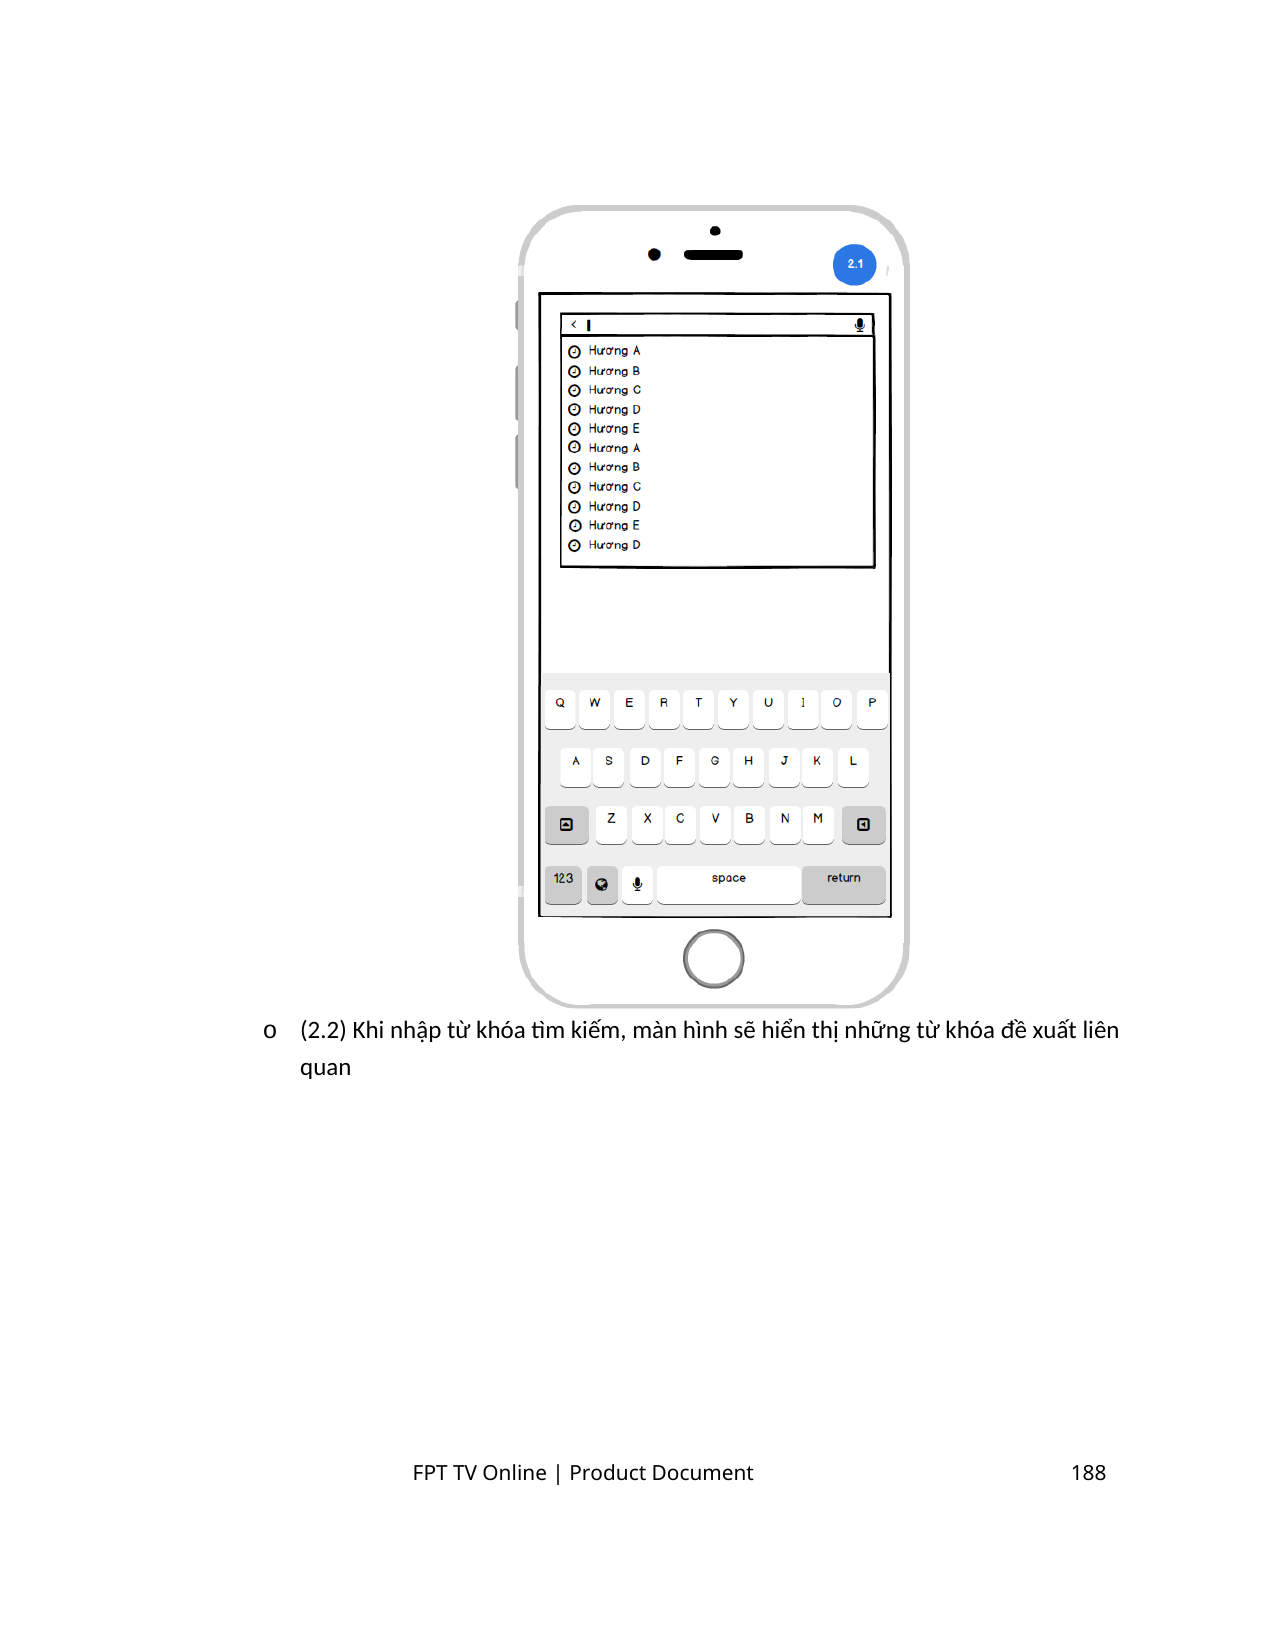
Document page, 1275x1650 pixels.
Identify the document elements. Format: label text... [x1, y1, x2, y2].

picture [515, 205, 910, 1009]
list (2.2) Khi nhập từ khóa tìm kiếm, màn hình sẽ hiển thị những từ khóa đề xuất liên quan [262, 1014, 1125, 1081]
